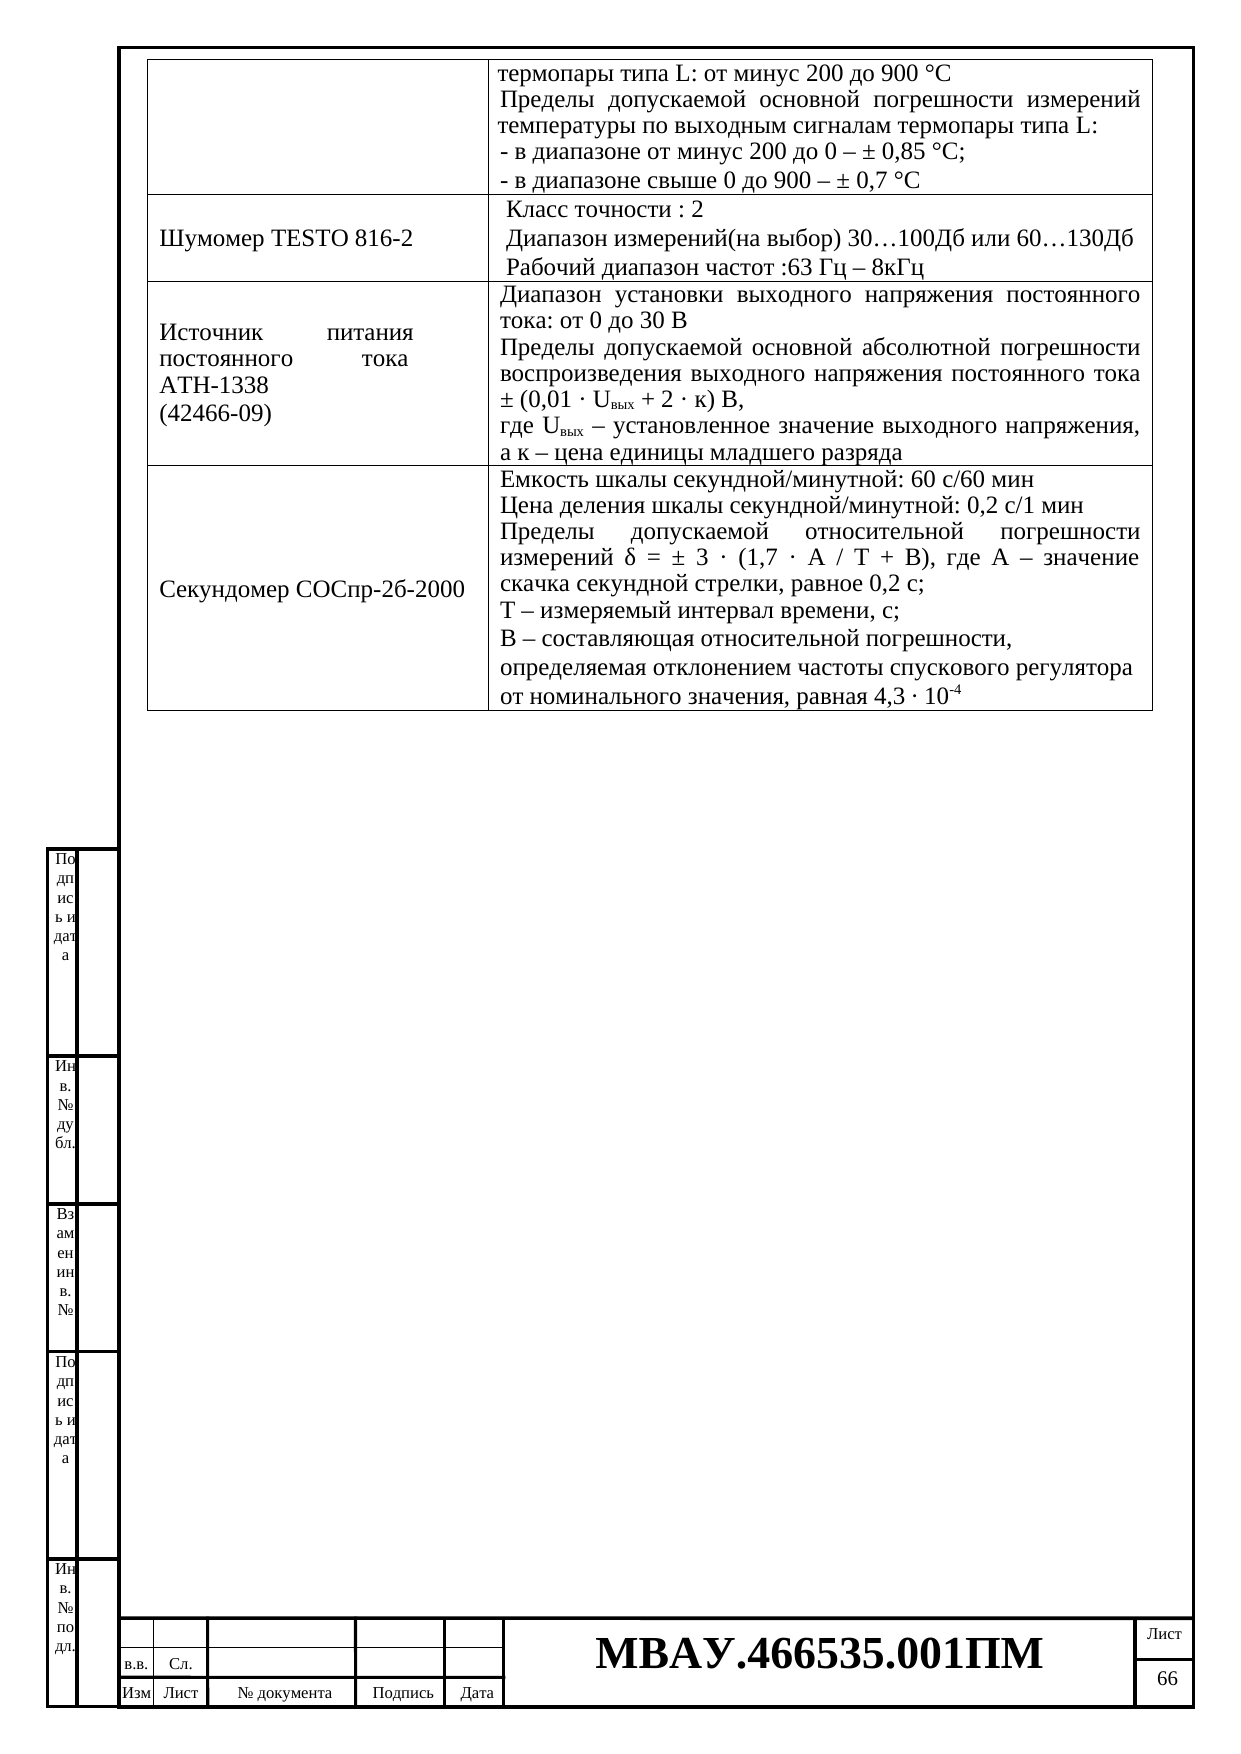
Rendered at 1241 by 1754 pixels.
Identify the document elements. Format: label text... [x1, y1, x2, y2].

table_cell Шумомер TESTO 816-2 [148, 195, 488, 281]
table_cell Емкость шкалы секундной/минутной: 60 с/60 мин Цена деления шкалы секундной/минутной: 0,2 с/1 мин Пределы допускаемой относительной погрешности измерений δ = ± 3 · (1,7 · А / Т + В), где А – значение скачка секундной стрелки, равное 0,2 с; Т – измеряемый интервал времени, с; В – составляющая относительной погрешности, определяемая отклонением частоты спускового регулятора от номинального значения, равная 4,3 ∙ 10-4 [489, 466, 1152, 710]
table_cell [489, 60, 1152, 193]
table_cell Диапазон установки выходного напряжения постоянного тока: от 0 до 30 В Пределы допускаемой основной абсолютной погрешности воспроизведения выходного напряжения постоянного тока ± (0,01 · Uвых + 2 · к) В, где Uвых – установленное значение выходного напряжения, а к – цена единицы младшего разряда [489, 282, 1152, 465]
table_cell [148, 60, 488, 193]
table_cell Секундомер СОСпр-2б-2000 [148, 466, 488, 710]
table_cell Класс точности : 2 Диапазон измерений(на выбор) 30…100Дб или 60…130Дб Рабочий диапазон частот :63 Гц – 8кГц [489, 195, 1152, 281]
table_cell Источник питания постоянного тока АТН-1338 (42466-09) [148, 282, 488, 465]
